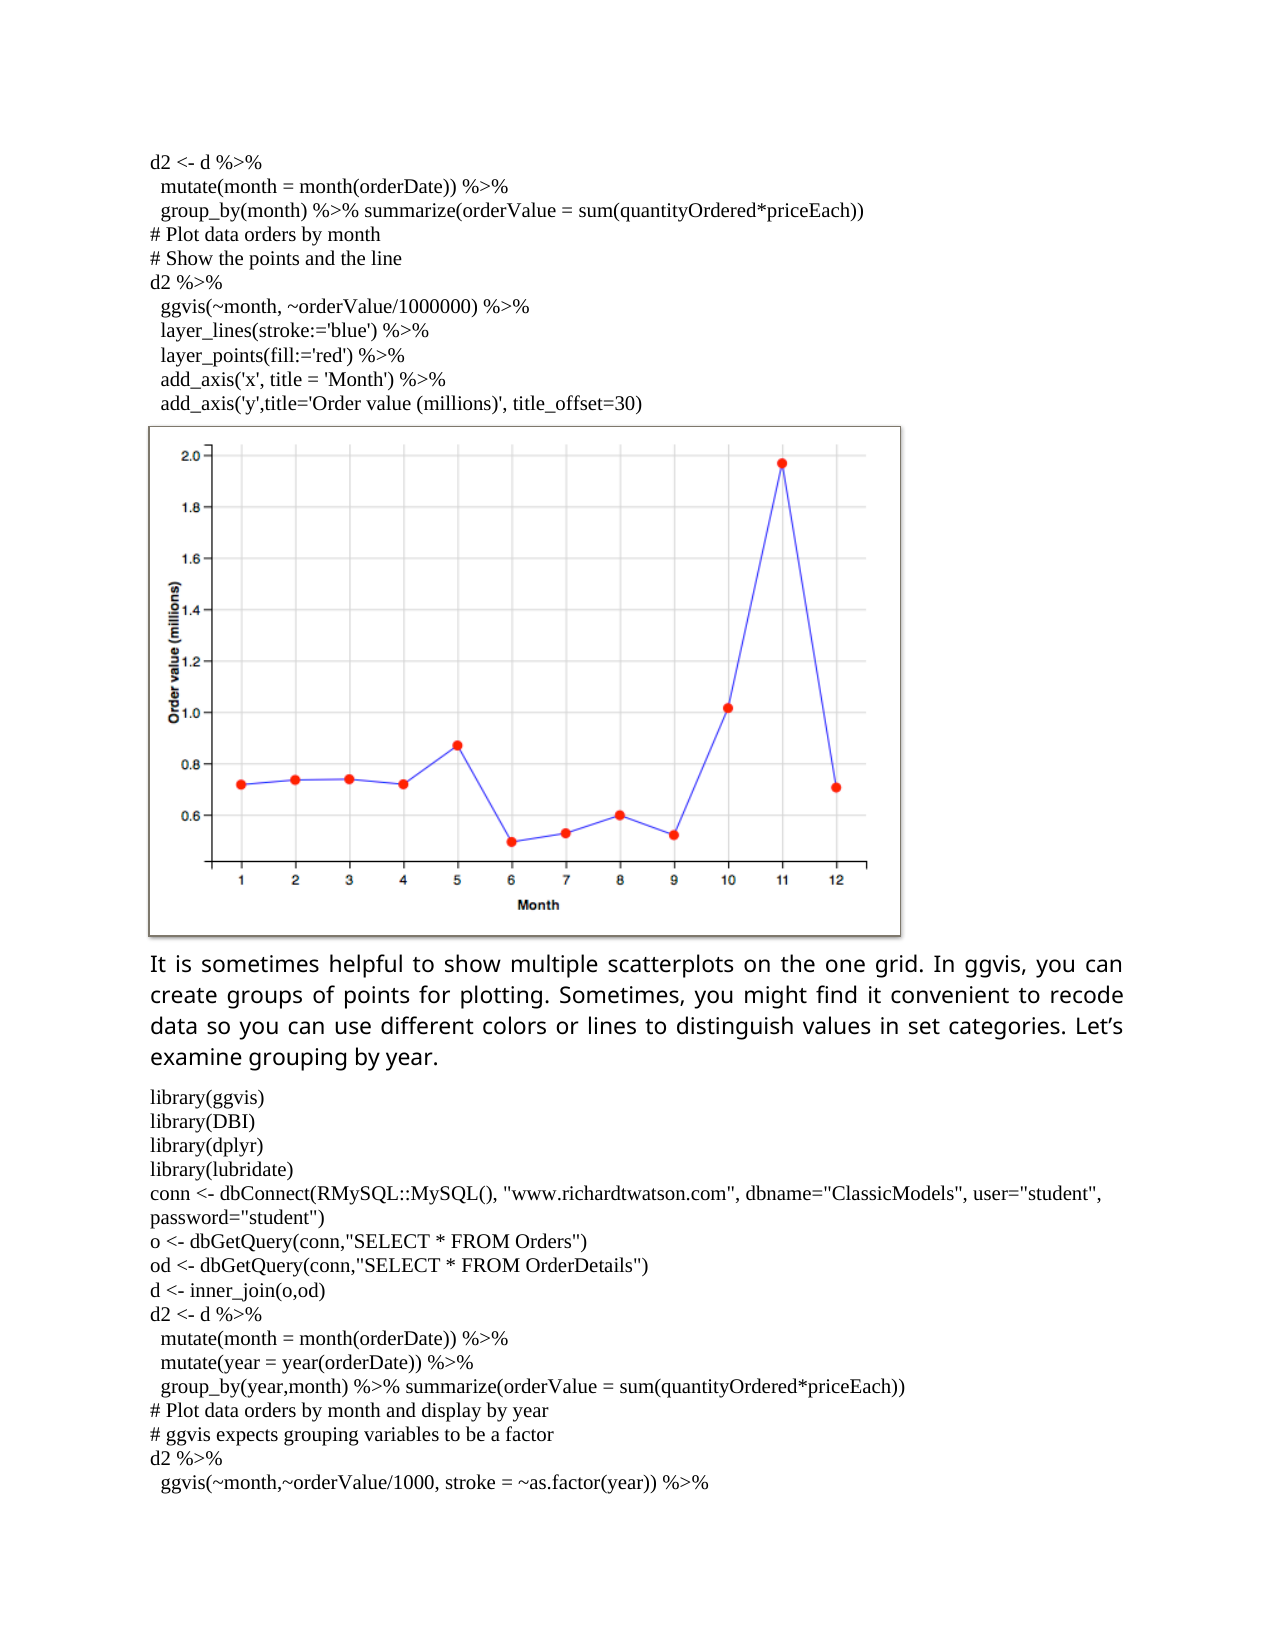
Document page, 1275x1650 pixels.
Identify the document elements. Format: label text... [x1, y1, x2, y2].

text # Plot data orders by month and display by year [150, 1398, 1125, 1422]
text add_axis('y',title='Order value (millions)', title_offset=30) [150, 391, 1125, 415]
text group_by(month) %>% summarize(orderValue = sum(quantityOrdered*priceEach)) [150, 198, 1125, 222]
text conn <- dbConnect(RMySQL::MySQL(), "www.richardtwatson.com", dbname="ClassicModels", user="student", password="student") [150, 1181, 1125, 1229]
picture [150, 427, 900, 935]
text library(dplyr) [150, 1133, 1125, 1157]
text mutate(month = month(orderDate)) %>% [150, 1326, 1125, 1350]
text d2 <- d %>% [150, 150, 1125, 174]
text d2 %>% [150, 270, 1125, 294]
text o <- dbGetQuery(conn,"SELECT * FROM Orders") [150, 1229, 1125, 1253]
text ggvis(~month,~orderValue/1000, stroke = ~as.factor(year)) %>% [150, 1470, 1125, 1494]
text od <- dbGetQuery(conn,"SELECT * FROM OrderDetails") [150, 1253, 1125, 1277]
text library(ggvis) [150, 1085, 1125, 1109]
text ggvis(~month, ~orderValue/1000000) %>% [150, 294, 1125, 318]
text library(DBI) [150, 1109, 1125, 1133]
text d <- inner_join(o,od) [150, 1277, 1125, 1302]
text mutate(month = month(orderDate)) %>% [150, 174, 1125, 198]
text It is sometimes helpful to show multiple scatterplots on the one grid. In ggvis, you can create groups of points for plotting. Sometimes, you might find it convenient to recode data so you can use different colors or lines to distinguish values in set categories. Let’s examine grouping by year. [150, 947, 1125, 1072]
text # ggvis expects grouping variables to be a factor [150, 1422, 1125, 1446]
text # Show the points and the line [150, 246, 1125, 270]
text library(lubridate) [150, 1157, 1125, 1181]
text layer_points(fill:='red') %>% [150, 342, 1125, 367]
text # Plot data orders by month [150, 222, 1125, 246]
text group_by(year,month) %>% summarize(orderValue = sum(quantityOrdered*priceEach)) [150, 1374, 1125, 1398]
text d2 <- d %>% [150, 1302, 1125, 1326]
text add_axis('x', title = 'Month') %>% [150, 367, 1125, 391]
text mutate(year = year(orderDate)) %>% [150, 1350, 1125, 1374]
text d2 %>% [150, 1446, 1125, 1470]
text layer_lines(stroke:='blue') %>% [150, 318, 1125, 342]
